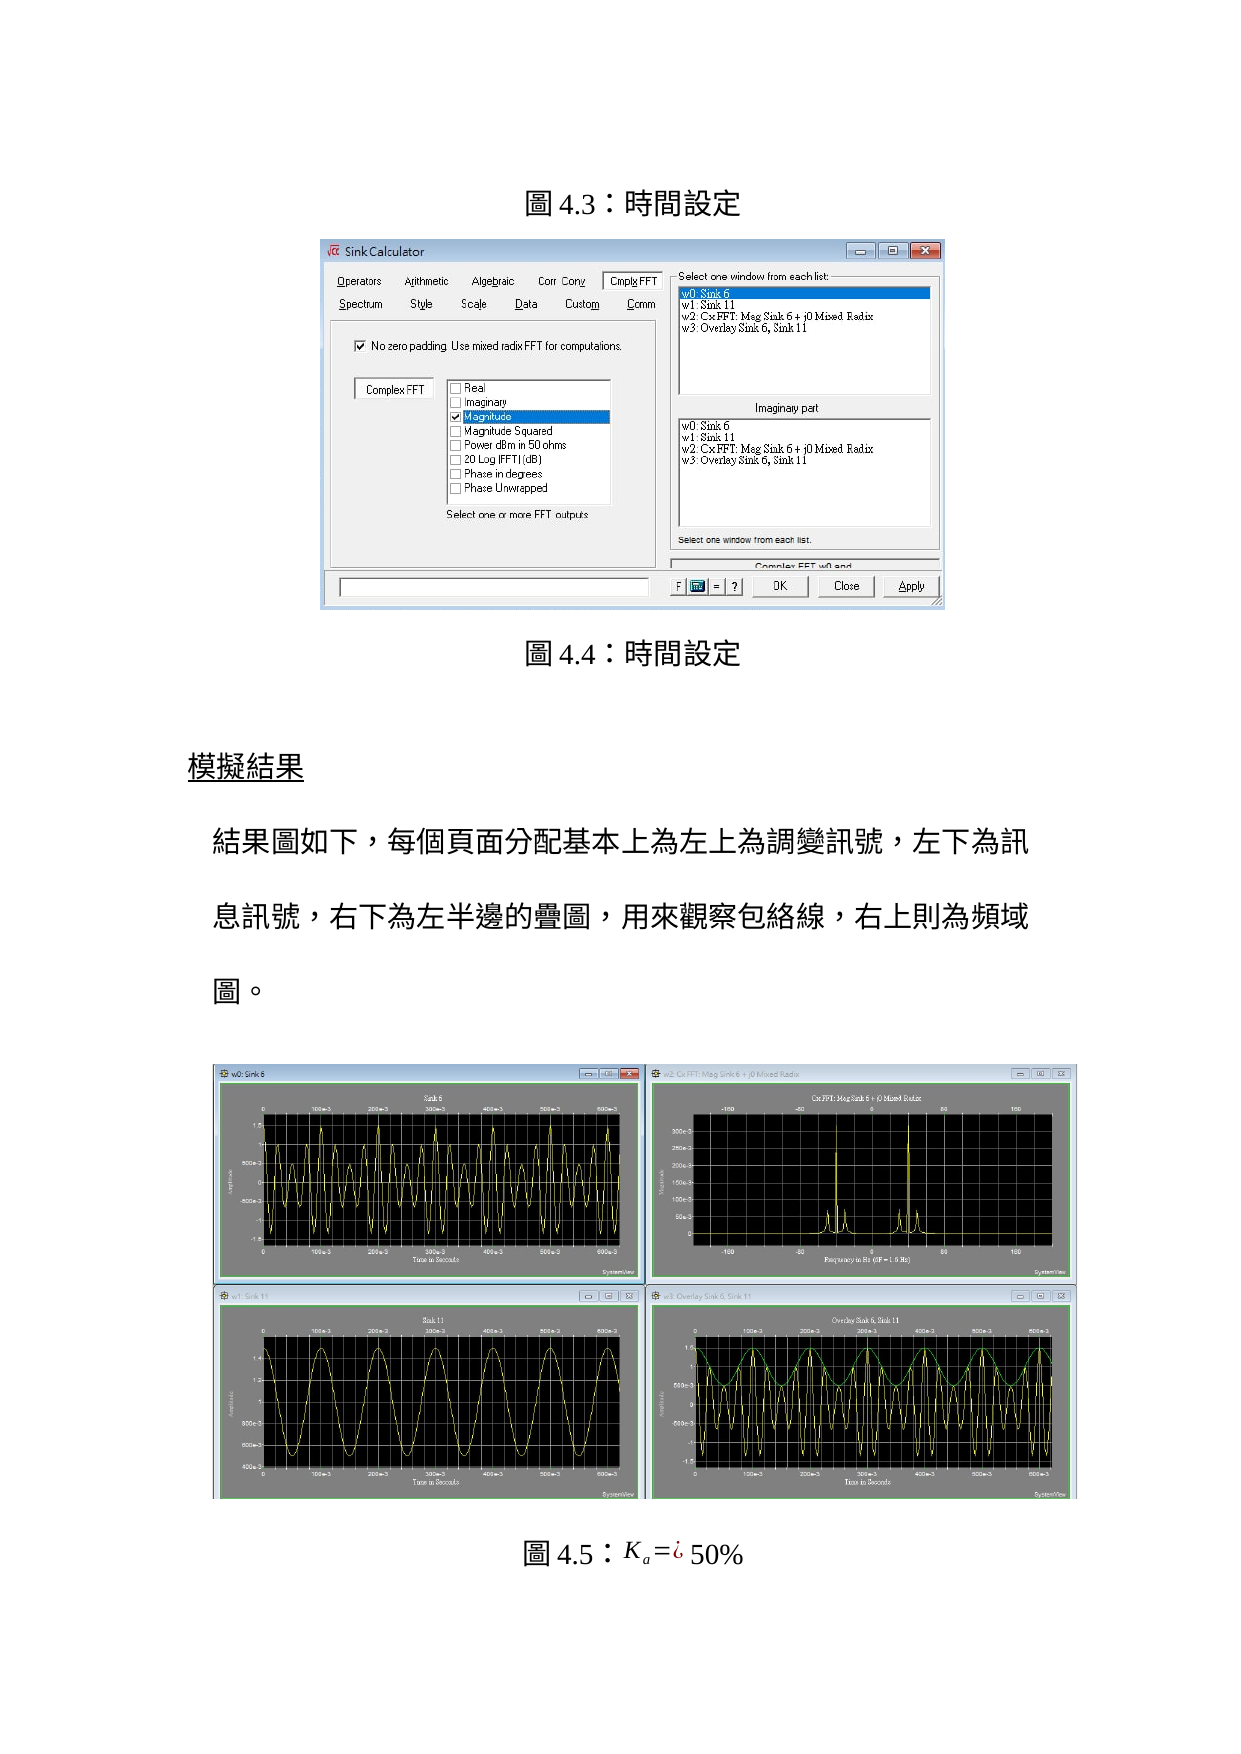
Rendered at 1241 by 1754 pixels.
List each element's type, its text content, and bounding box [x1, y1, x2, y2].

text 模擬結果 [187, 727, 1053, 802]
text 圖4.5： 50% [212, 1514, 1053, 1589]
text 圖4.4：時間設定 [212, 614, 1053, 689]
text 圖4.3：時間設定 [212, 164, 1053, 239]
picture [320, 239, 945, 610]
text 結果圖如下，每個頁面分配基本上為左上為調變訊號，左下為訊息訊號，右下為左半邊的疊圖，用來觀察包絡線，右上則為頻域圖。 [212, 802, 1053, 1027]
picture [212, 1064, 1078, 1499]
